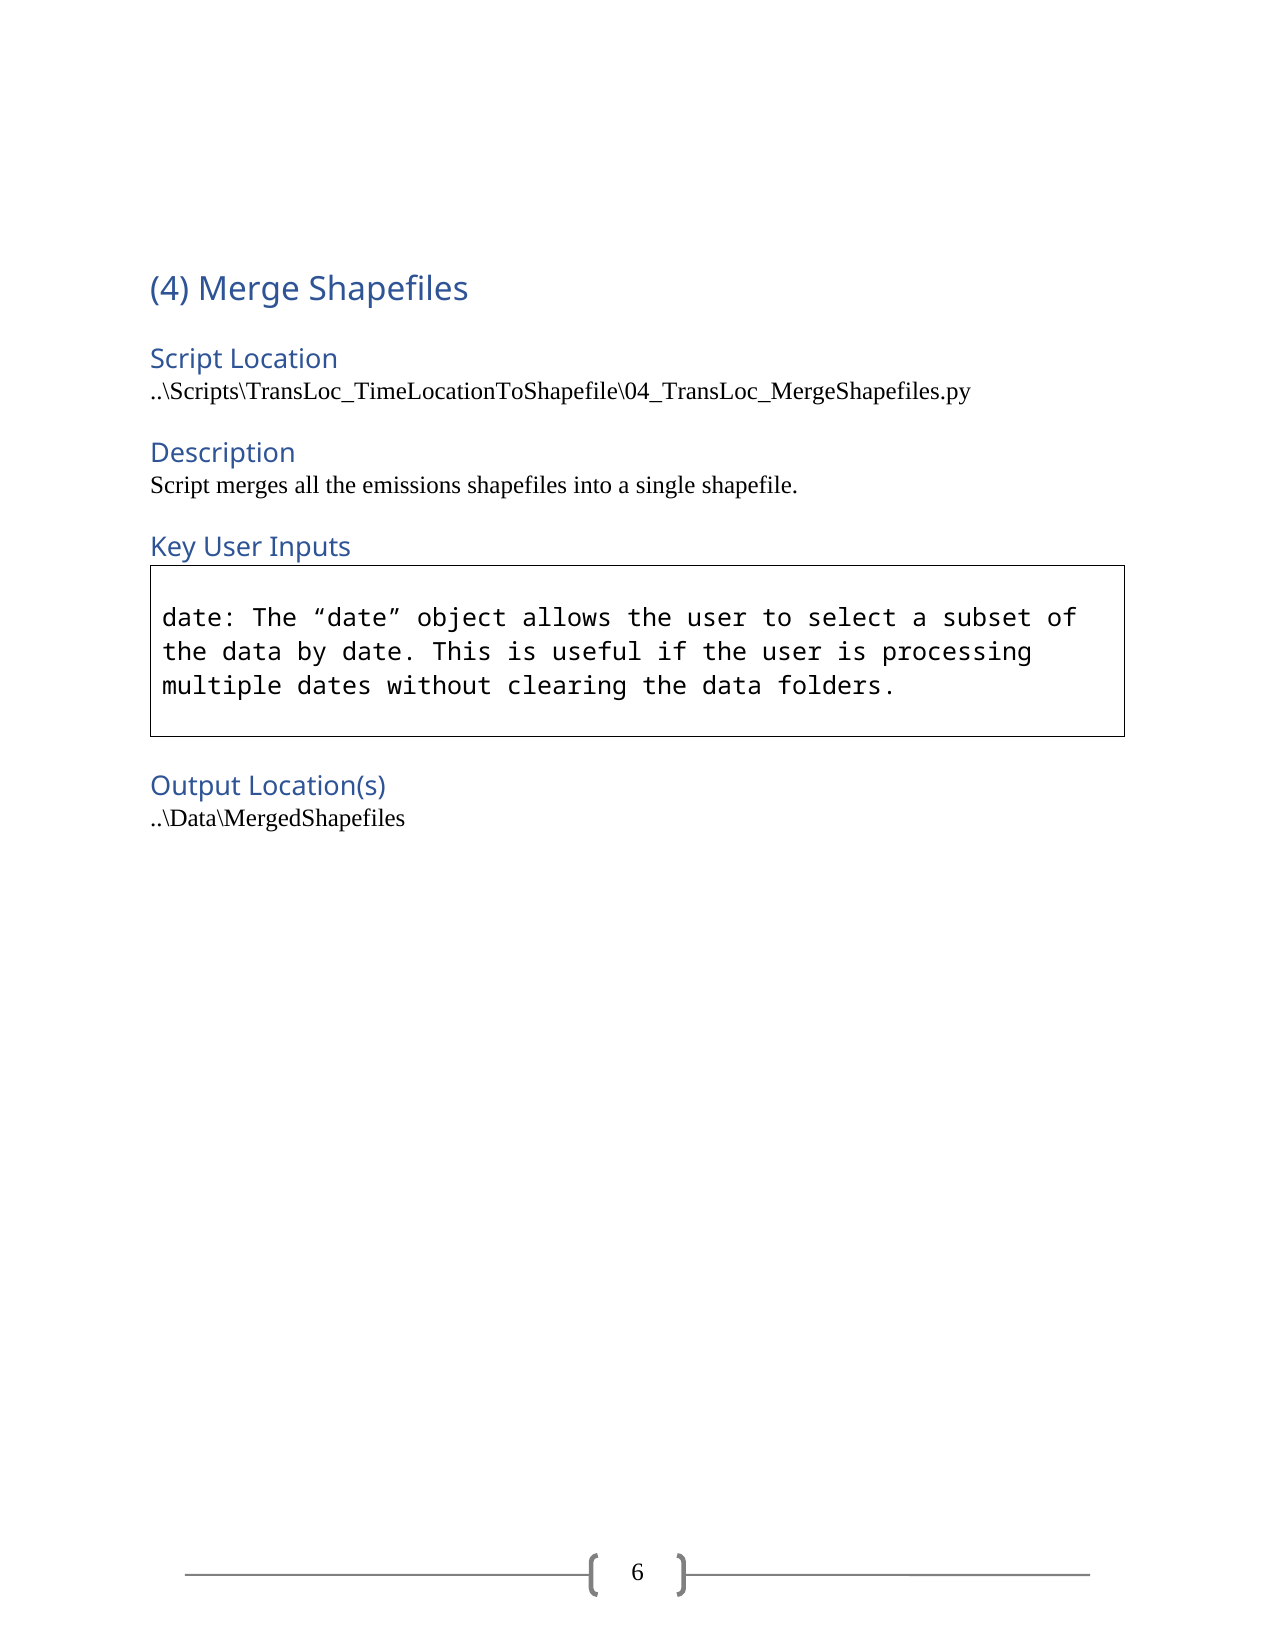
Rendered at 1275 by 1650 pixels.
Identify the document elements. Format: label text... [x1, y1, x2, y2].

text Script merges all the emissions shapefiles into a single shapefile. [150, 470, 1125, 499]
text ..\Data\MergedShapefiles [150, 803, 1125, 832]
subtitle Key User Inputs [150, 528, 1125, 565]
subtitle Script Location [150, 339, 1125, 376]
subtitle Description [150, 433, 1125, 470]
subtitle Output Location(s) [150, 766, 1125, 803]
table_header date: The “date” object allows the user to select a subset of the data by date. This is useful if the user is processing multiple dates without clearing the data folders. [151, 566, 1124, 736]
text ..\Scripts\TransLoc_TimeLocationToShapefile\04_TransLoc_MergeShapefiles.py [150, 376, 1125, 405]
subtitle (4) Merge Shapefiles [150, 265, 1125, 310]
